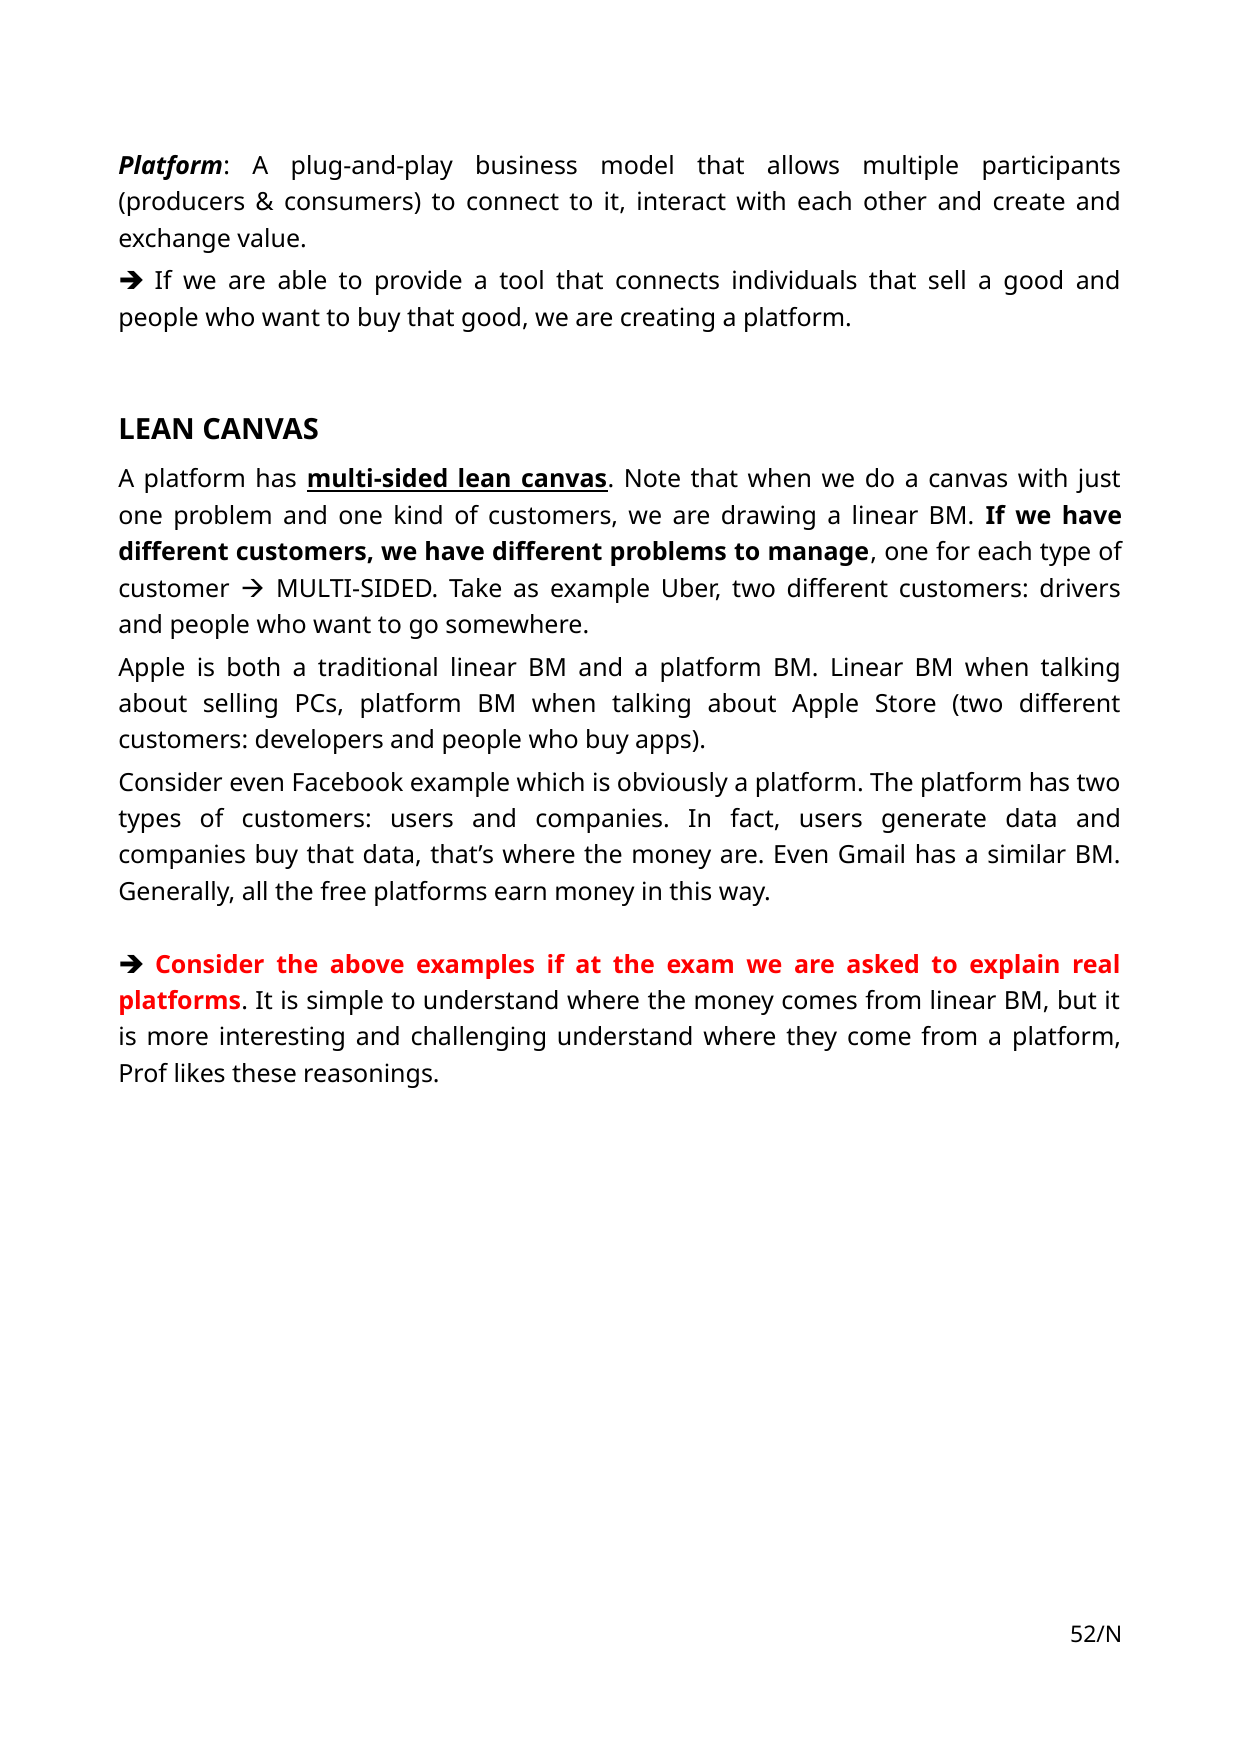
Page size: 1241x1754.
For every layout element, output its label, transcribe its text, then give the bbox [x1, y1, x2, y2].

text Consider the above examples if at the exam we are asked to explain real platforms. It is simple to understand where the money comes from linear BM, but it is more interesting and challenging understand where they come from a platform, Prof likes these reasonings. [118, 946, 1122, 1089]
text Platform: A plug-and-play business model that allows multiple participants (producers & consumers) to connect to it, interact with each other and create and exchange value. [118, 148, 1122, 254]
text Consider even Facebook example which is obviously a platform. The platform has two types of customers: users and companies. In fact, users generate data and companies buy that data, that’s where the money are. Even Gmail has a similar BM. Generally, all the free platforms earn money in this way. [118, 764, 1122, 908]
text A platform has multi-sided lean canvas. Note that when we do a canvas with just one problem and one kind of customers, we are drawing a linear BM. If we have different customers, we have different problems to manage, one for each type of customer MULTI-SIDED. Take as example Uber, two different customers: drivers and people who want to go somewhere. [118, 461, 1122, 641]
text If we are able to provide a tool that connects individuals that sell a good and people who want to buy that good, we are creating a platform. [118, 263, 1122, 333]
text LEAN CANVAS [118, 408, 1122, 448]
text Apple is both a traditional linear BM and a platform BM. Linear BM when talking about selling PCs, platform BM when talking about Apple Store (two different customers: developers and people who buy apps). [118, 649, 1122, 756]
